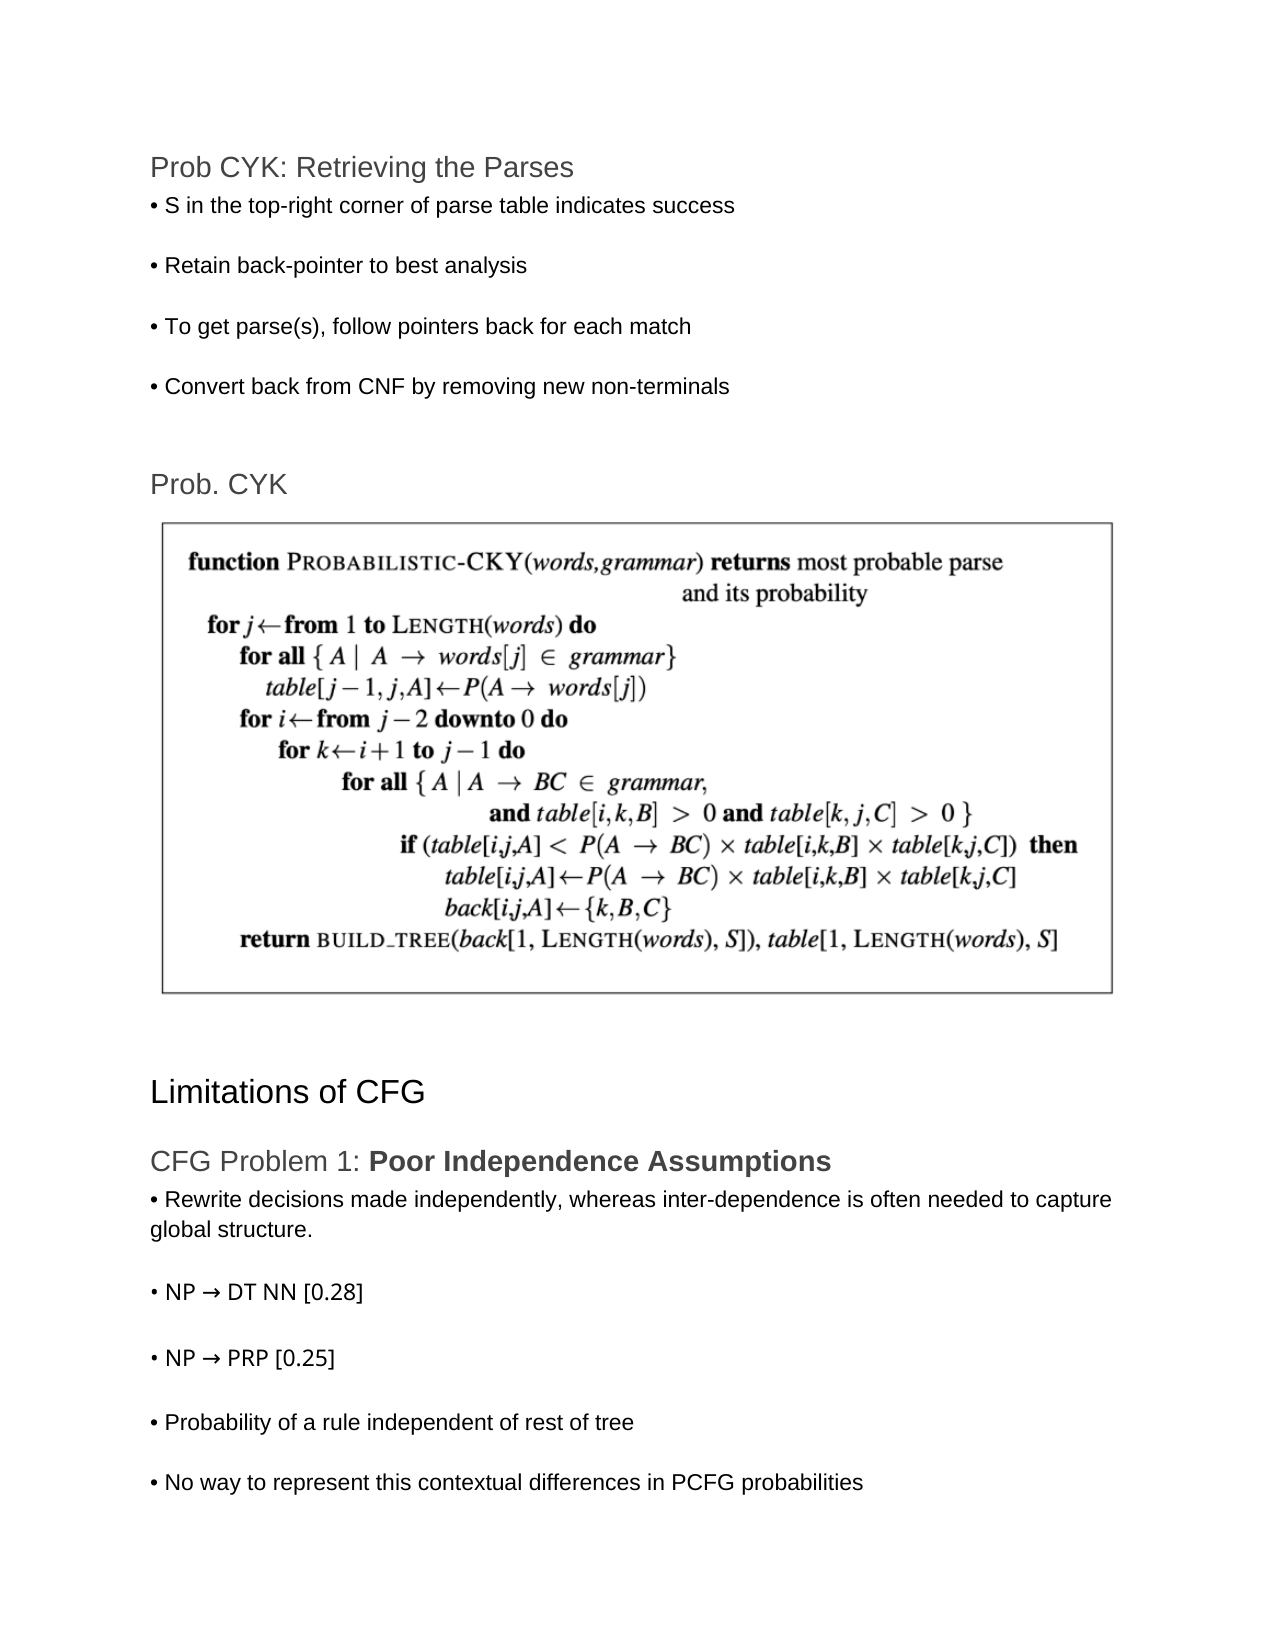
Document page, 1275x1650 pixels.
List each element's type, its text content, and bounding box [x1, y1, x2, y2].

text • Rewrite decisions made independently, whereas inter-dependence is often needed to capture global structure. [150, 1186, 1125, 1242]
text • NP → PRP [0.25] [150, 1342, 1125, 1374]
text • Probability of a rule independent of rest of tree [150, 1408, 1125, 1435]
text • No way to represent this contextual differences in PCFG probabilities [150, 1469, 1125, 1495]
subtitle Prob CYK: Retrieving the Parses [150, 150, 1125, 183]
text • NP → DT NN [0.28] [150, 1276, 1125, 1307]
text • S in the top-right corner of parse table indicates success [150, 192, 1125, 218]
text • To get parse(s), follow pointers back for each match [150, 313, 1125, 339]
subtitle Prob. CYK [150, 467, 1125, 500]
subtitle CFG Problem 1: Poor Independence Assumptions [150, 1144, 1125, 1177]
text • Convert back from CNF by removing new non-terminals [150, 373, 1125, 399]
subtitle Limitations of CFG [150, 1072, 1125, 1110]
text • Retain back-pointer to best analysis [150, 252, 1125, 279]
picture [150, 508, 1125, 1001]
